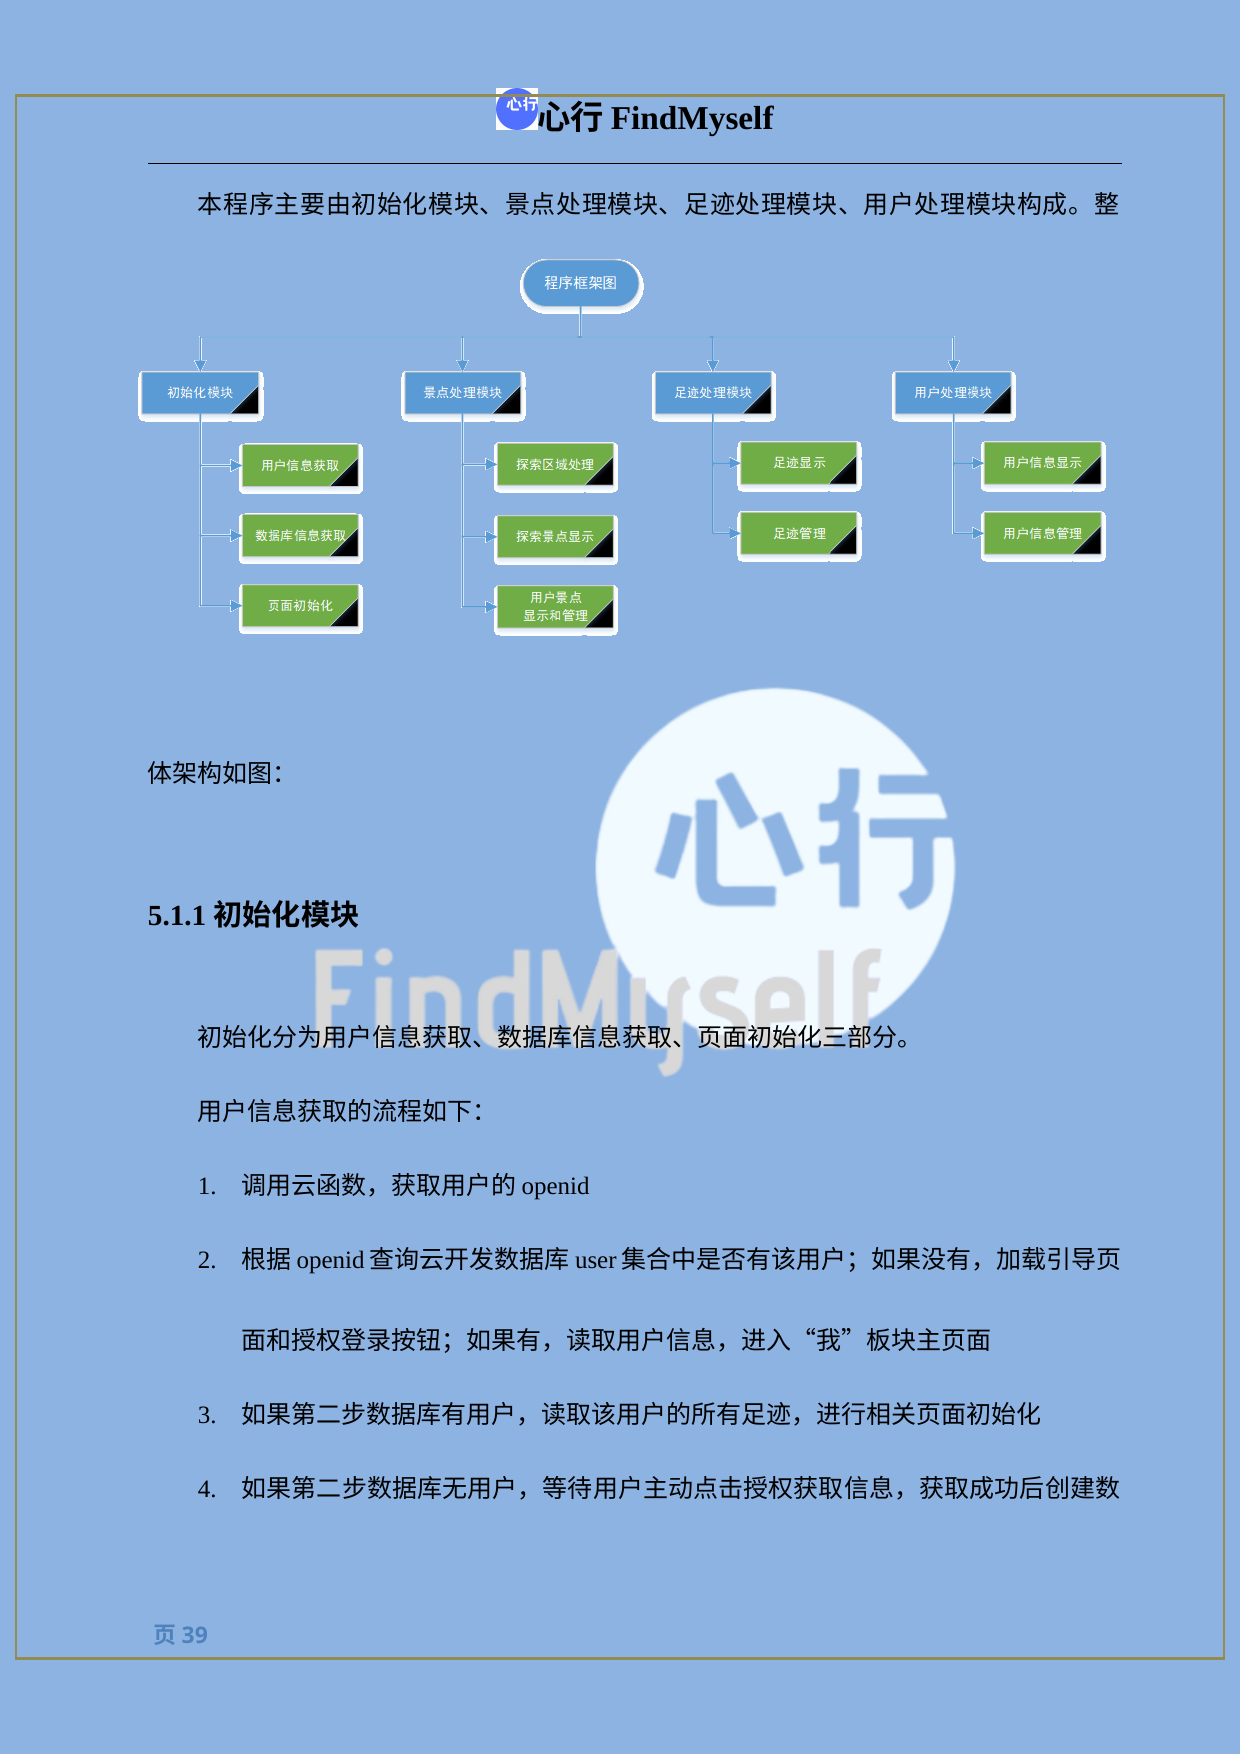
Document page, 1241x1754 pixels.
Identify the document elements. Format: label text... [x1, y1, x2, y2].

text 用户信息获取的流程如下： [148, 1077, 1122, 1142]
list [198, 1454, 1122, 1519]
picture [496, 88, 538, 94]
list 调用云函数，获取用户的openid [198, 1151, 1122, 1216]
list 根据openid查询云开发数据库user集合中是否有该用户；如果没有，加载引导页面和授权登录按钮；如果有，读取用户信息，进入“我”板块主页面 [198, 1225, 1122, 1371]
list 如果第二步数据库有用户，读取该用户的所有足迹，进行相关页面初始化 [198, 1380, 1122, 1445]
text 初始化分为用户信息获取、数据库信息获取、页面初始化三部分。 [148, 1003, 1122, 1068]
picture [136, 258, 1109, 637]
text 5.1.1 初始化模块 [148, 880, 1122, 945]
picture [496, 97, 538, 130]
